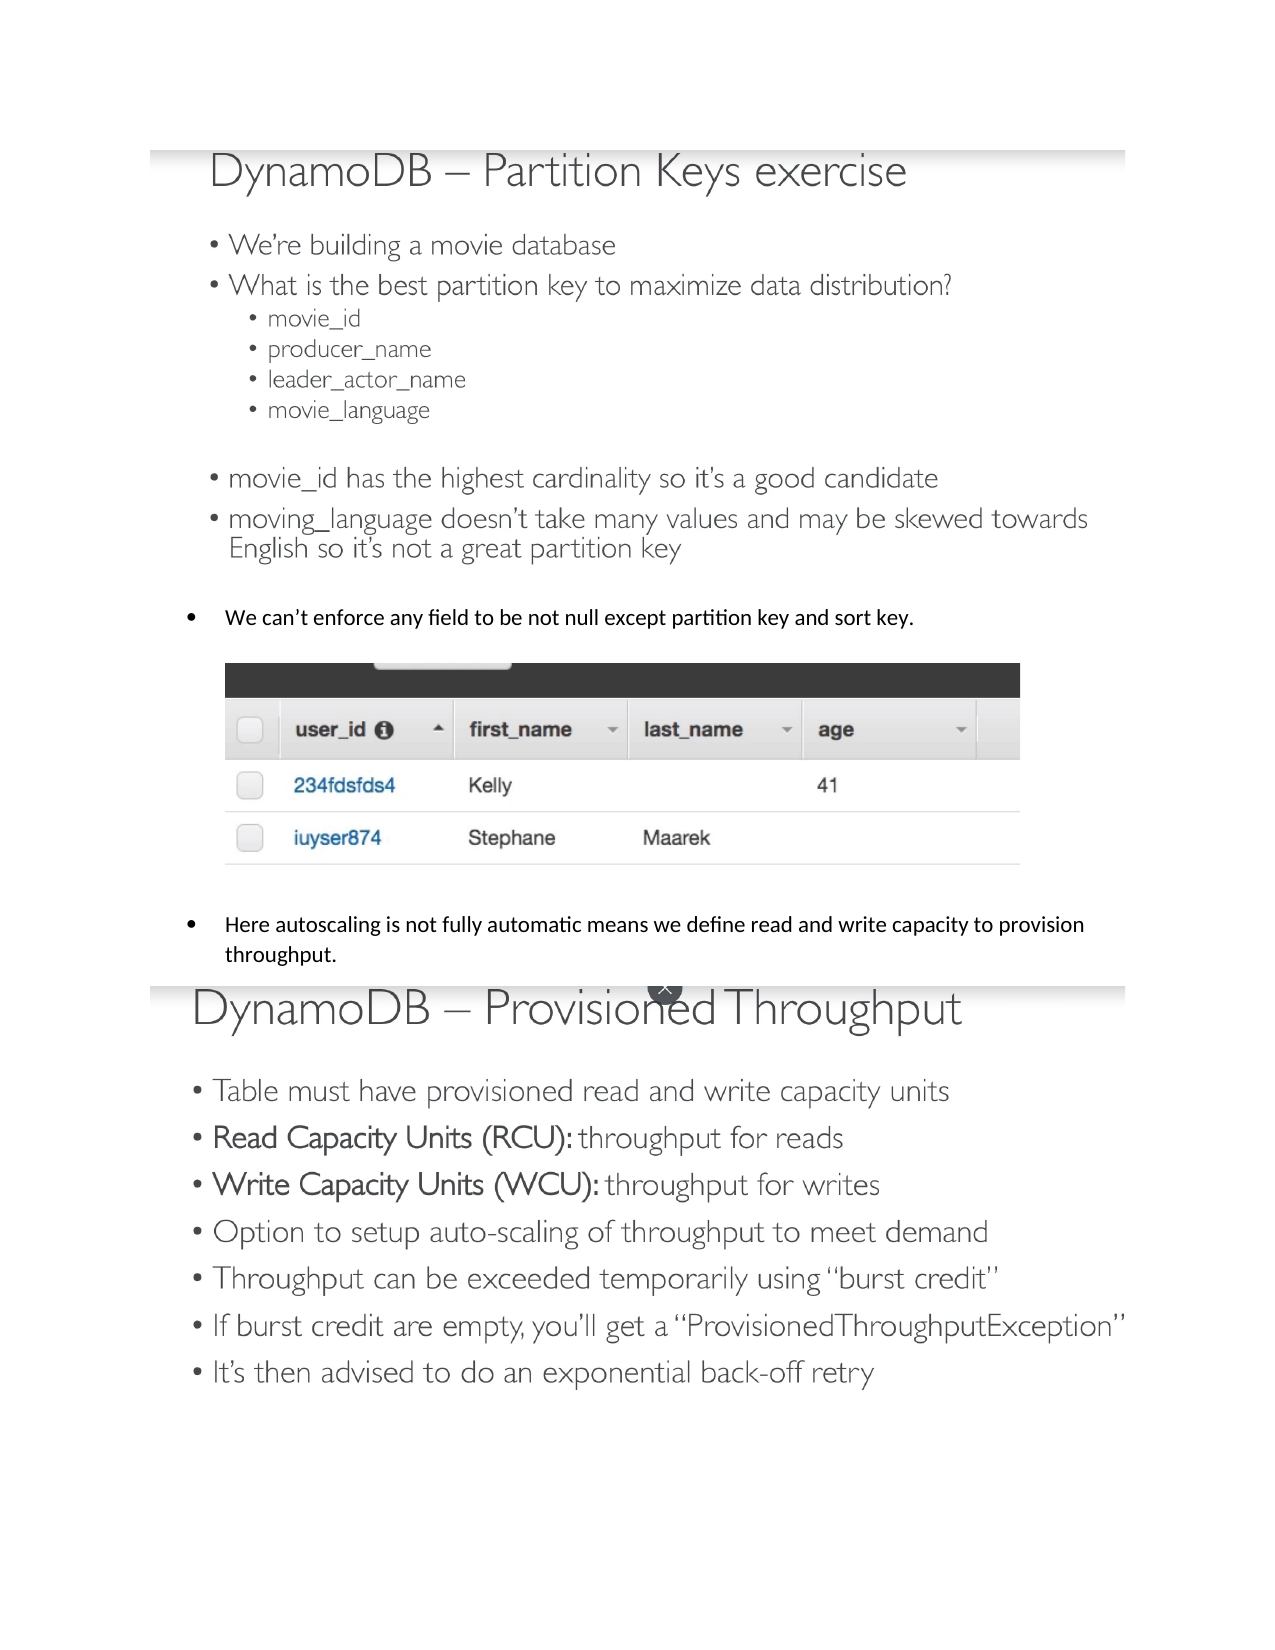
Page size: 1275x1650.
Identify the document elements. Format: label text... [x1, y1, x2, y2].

list Here autoscaling is not fully automatic means we define read and write capacity to provision throughput. [187, 910, 1125, 968]
picture [225, 663, 1021, 908]
list We can’t enforce any field to be not null except partition key and sort key. [187, 603, 1125, 631]
picture [150, 986, 1125, 1409]
picture [150, 150, 1125, 585]
